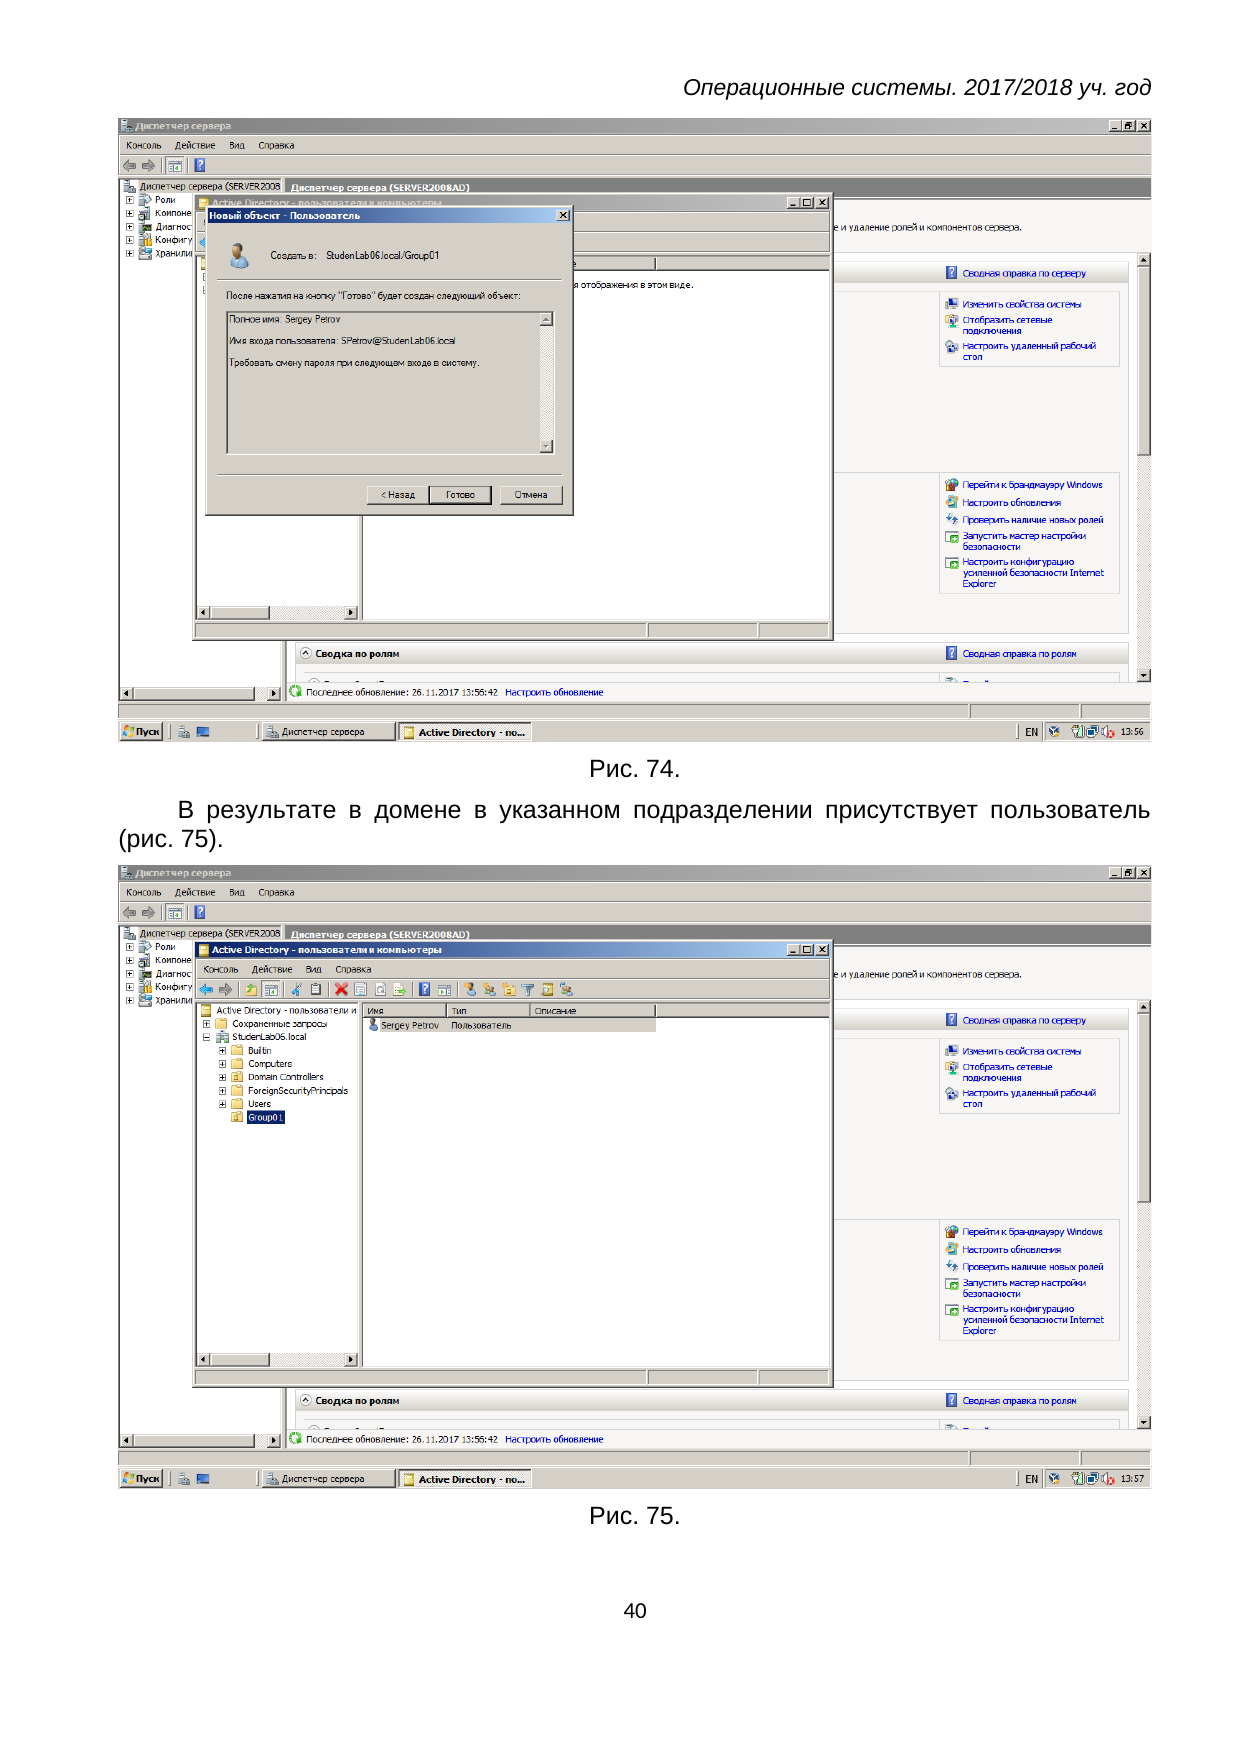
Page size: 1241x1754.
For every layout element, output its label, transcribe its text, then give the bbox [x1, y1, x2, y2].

picture [118, 865, 1152, 1489]
text Рис. 74. [118, 754, 1152, 783]
text Рис. 75. [118, 1501, 1152, 1530]
picture [118, 118, 1152, 742]
text В результате в домене в указанном подразделении присутствует пользователь (рис. 75). [118, 795, 1152, 853]
